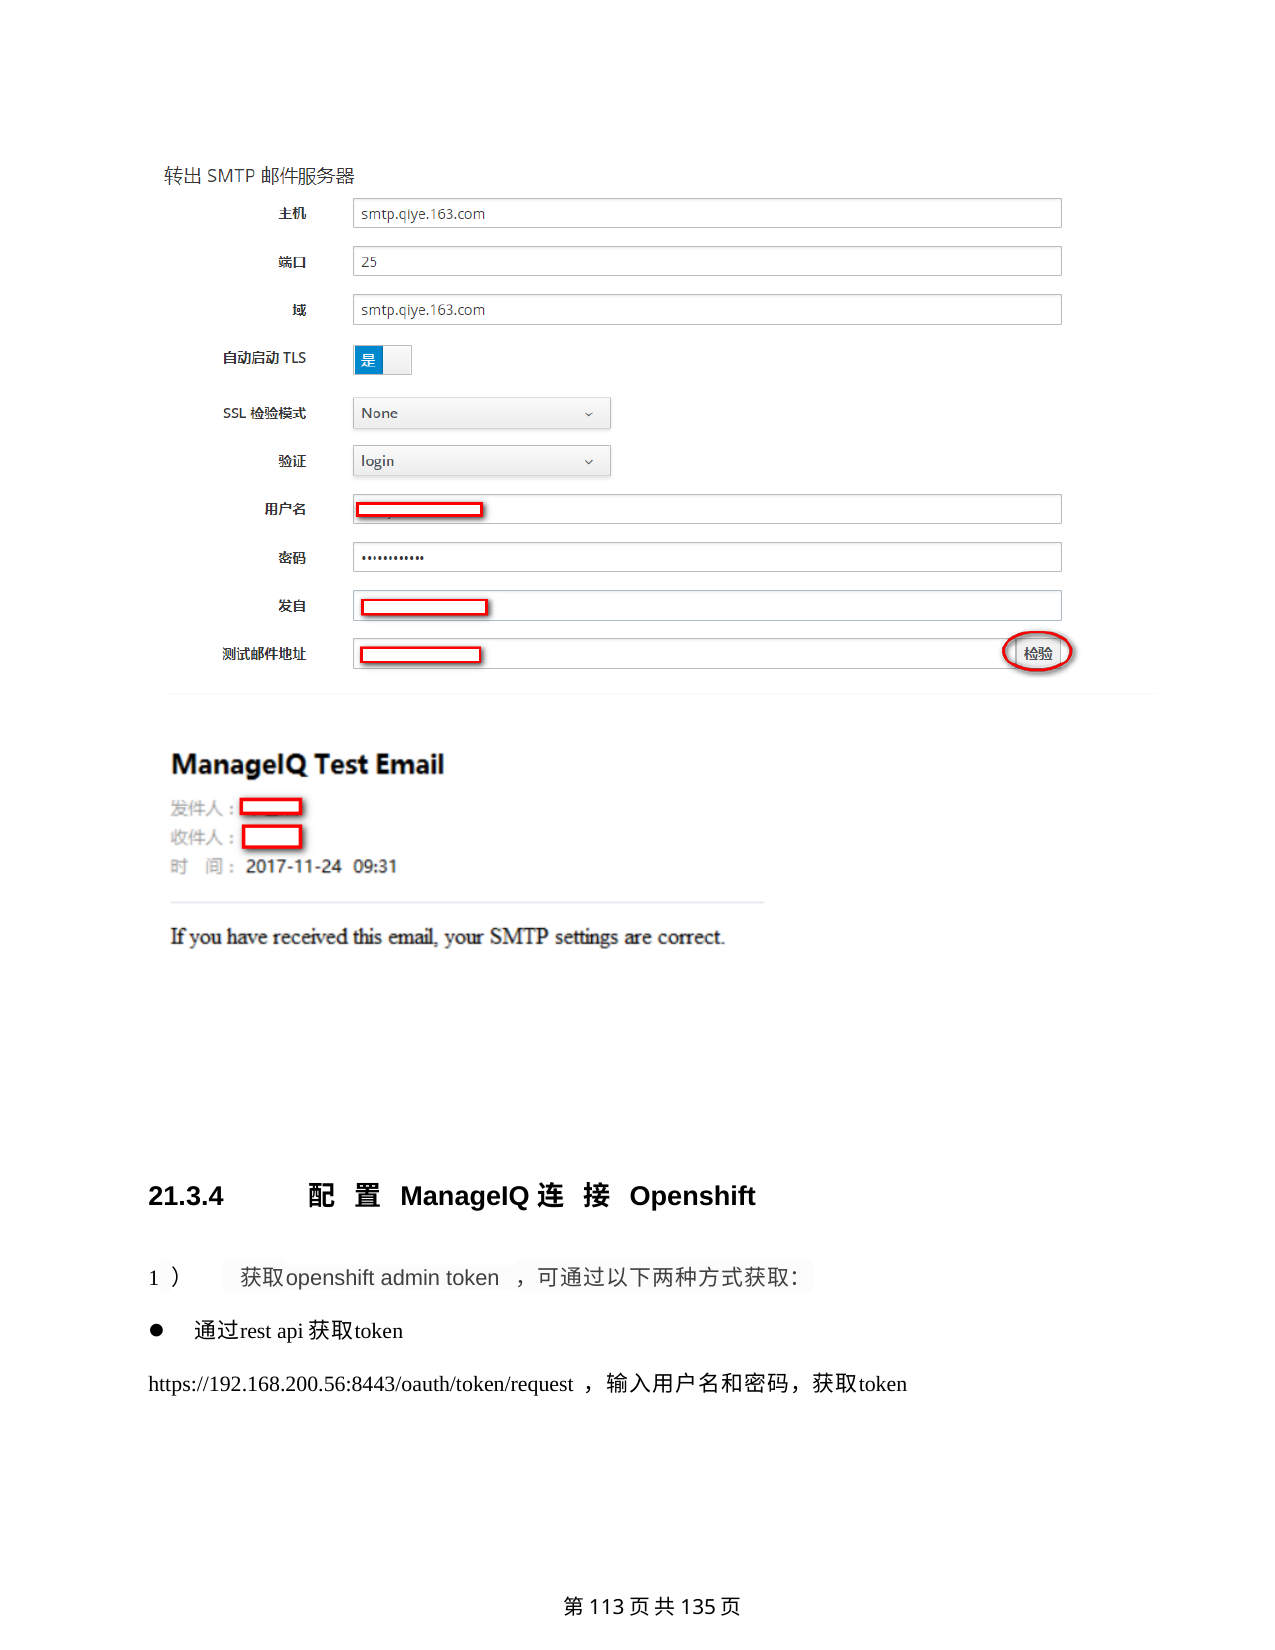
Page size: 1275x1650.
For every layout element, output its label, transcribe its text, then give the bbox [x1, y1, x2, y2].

list 获取openshift admin token，可通过以下两种方式获取： [148, 1257, 1156, 1294]
list 通过rest api获取token [148, 1310, 1156, 1348]
picture [148, 742, 765, 1000]
subtitle 配置ManageIQ连接Openshift [148, 1156, 1156, 1231]
picture [148, 164, 1158, 709]
text https://192.168.200.56:8443/oauth/token/request，输入用户名和密码，获取token [148, 1363, 1156, 1401]
